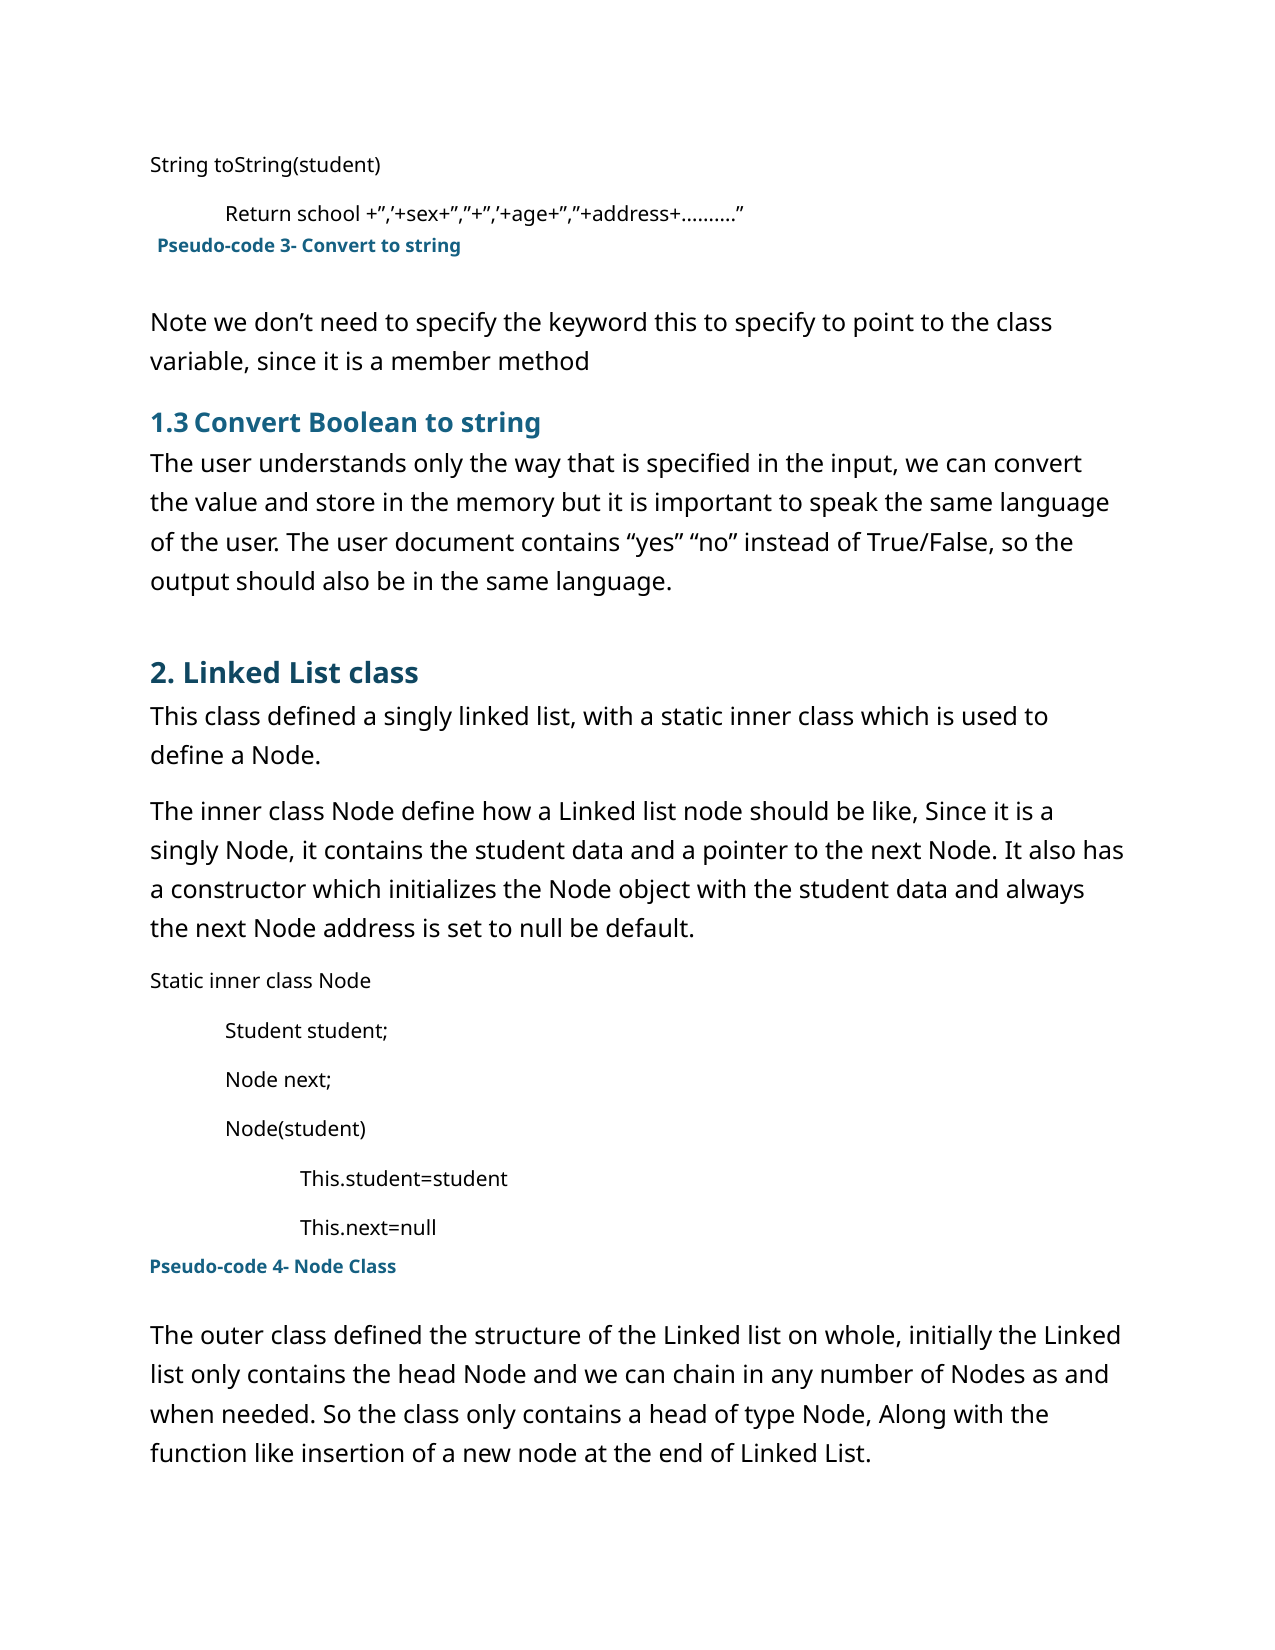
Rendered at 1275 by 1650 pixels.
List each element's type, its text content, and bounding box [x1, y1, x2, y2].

text Note we don’t need to specify the keyword this to specify to point to the class variable, since it is a member method [150, 304, 1125, 378]
text Node(student) [225, 1114, 1125, 1143]
text This.student=student [300, 1164, 1125, 1192]
text This class defined a singly linked list, with a static inner class which is used to define a Node. [150, 698, 1125, 771]
subtitle Convert Boolean to string [150, 403, 1125, 440]
text Return school +”,’+sex+”,”+”,’+age+”,”+address+……….” [150, 199, 1125, 228]
text Node next; [225, 1065, 1125, 1093]
text The outer class defined the structure of the Linked list on whole, initially the Linked list only contains the head Node and we can chain in any number of Nodes as and when needed. So the class only contains a head of type Node, Along with the function like insertion of a new node at the end of Linked List. [150, 1318, 1125, 1469]
text Static inner class Node [150, 967, 1125, 995]
text The inner class Node define how a Linked list node should be like, Since it is a singly Node, it contains the student data and a pointer to the next Node. It also has a constructor which initializes the Node object with the student data and always the next Node address is set to null be default. [150, 793, 1125, 945]
subtitle 2. Linked List class [150, 653, 1125, 692]
text The user understands only the way that is specified in the input, we can convert the value and store in the memory but it is important to speak the same language of the user. The user document contains “yes” “no” instead of True/False, so the output should also be in the same language. [150, 446, 1125, 597]
text This.next=null [300, 1213, 1125, 1241]
text Student student; [225, 1016, 1125, 1044]
text String toString(student) [150, 150, 1125, 178]
